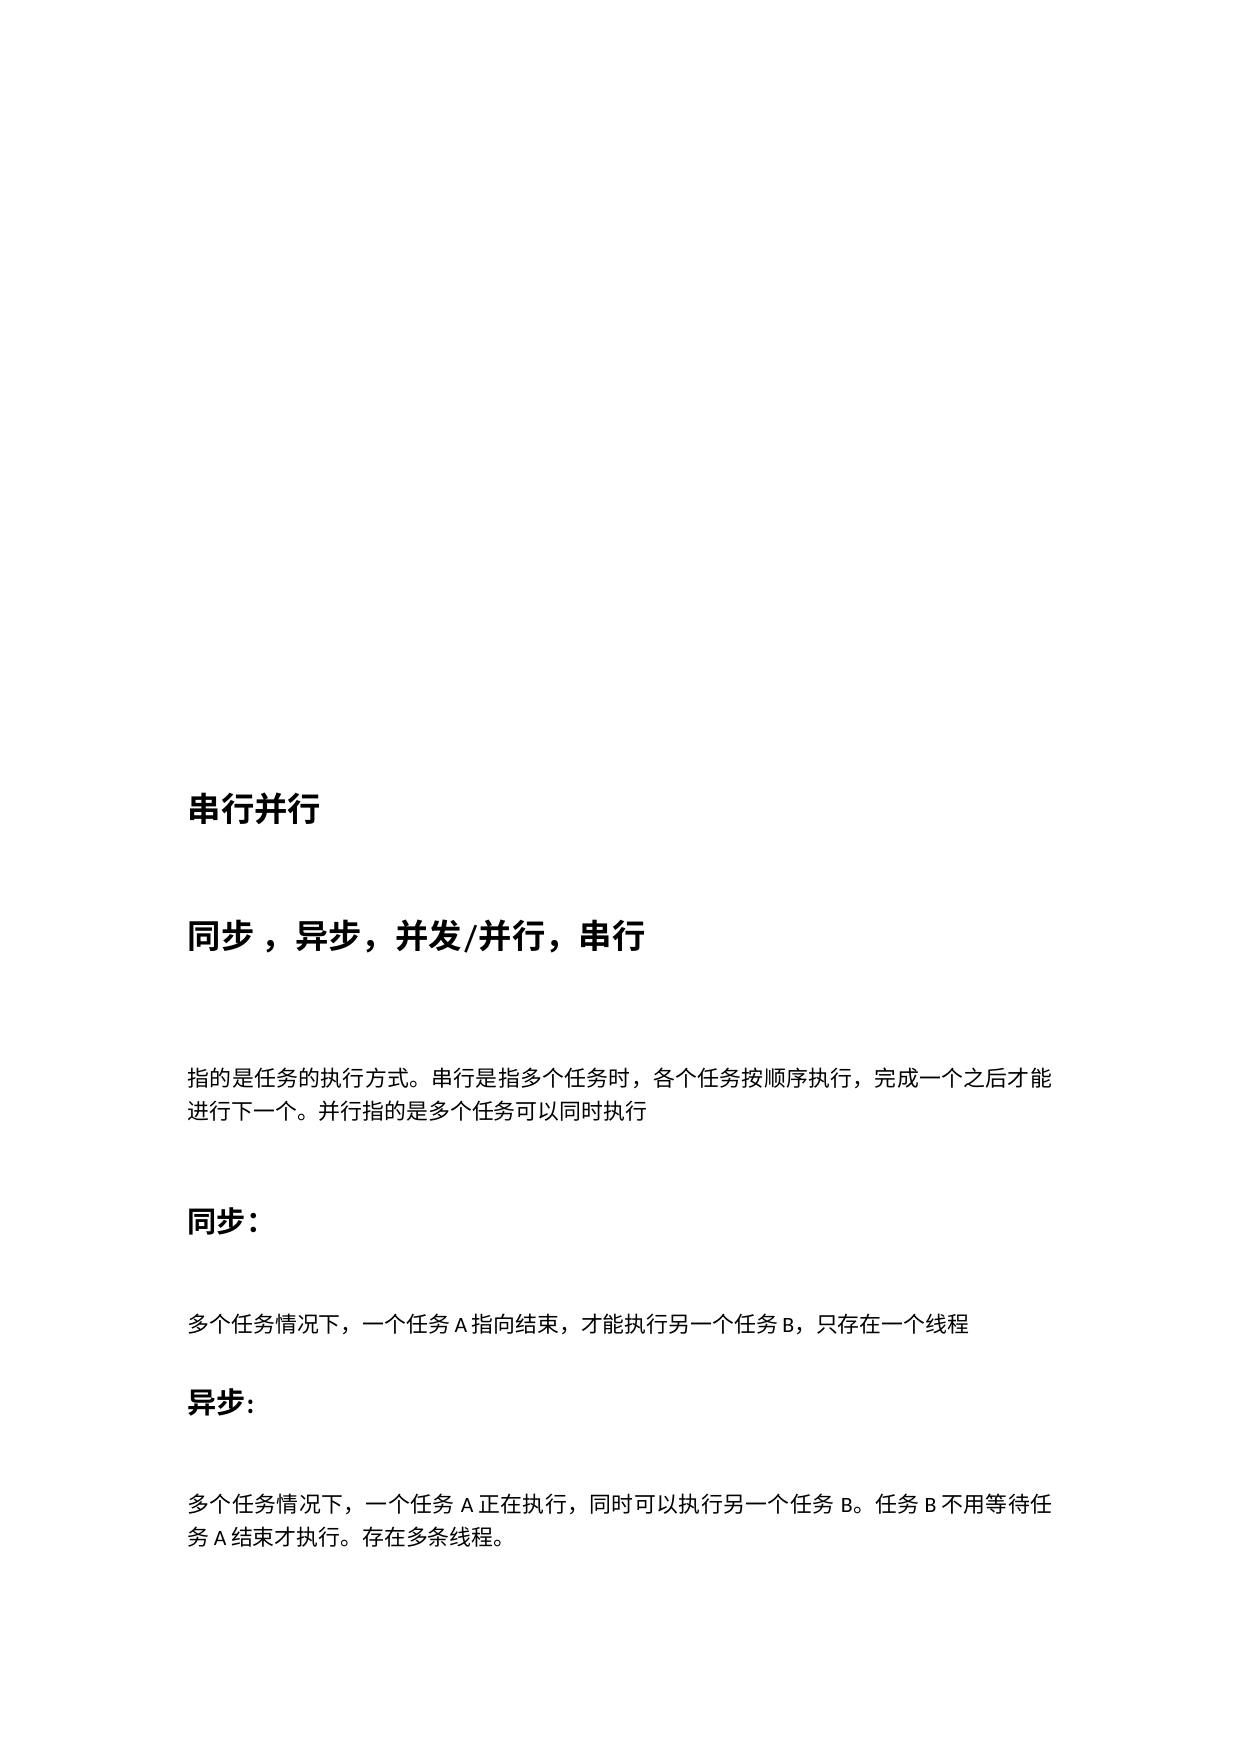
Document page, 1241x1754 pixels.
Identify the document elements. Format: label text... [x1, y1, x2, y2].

subtitle 串行并行 [187, 774, 1053, 839]
subtitle 同步： [187, 1188, 1053, 1253]
text 多个任务情况下，一个任务A指向结束，才能执行另一个任务B，只存在一个线程 [187, 1306, 1053, 1339]
text 指的是任务的执行方式。串行是指多个任务时，各个任务按顺序执行，完成一个之后才能进行下一个。并行指的是多个任务可以同时执行 [187, 1061, 1053, 1126]
subtitle 异步: [187, 1368, 1053, 1433]
text 多个任务情况下，一个任务A正在执行，同时可以执行另一个任务B。任务B不用等待任务A结束才执行。存在多条线程。 [187, 1487, 1053, 1552]
subtitle 同步 ，异步，并发/并行，串行 [187, 901, 1053, 966]
